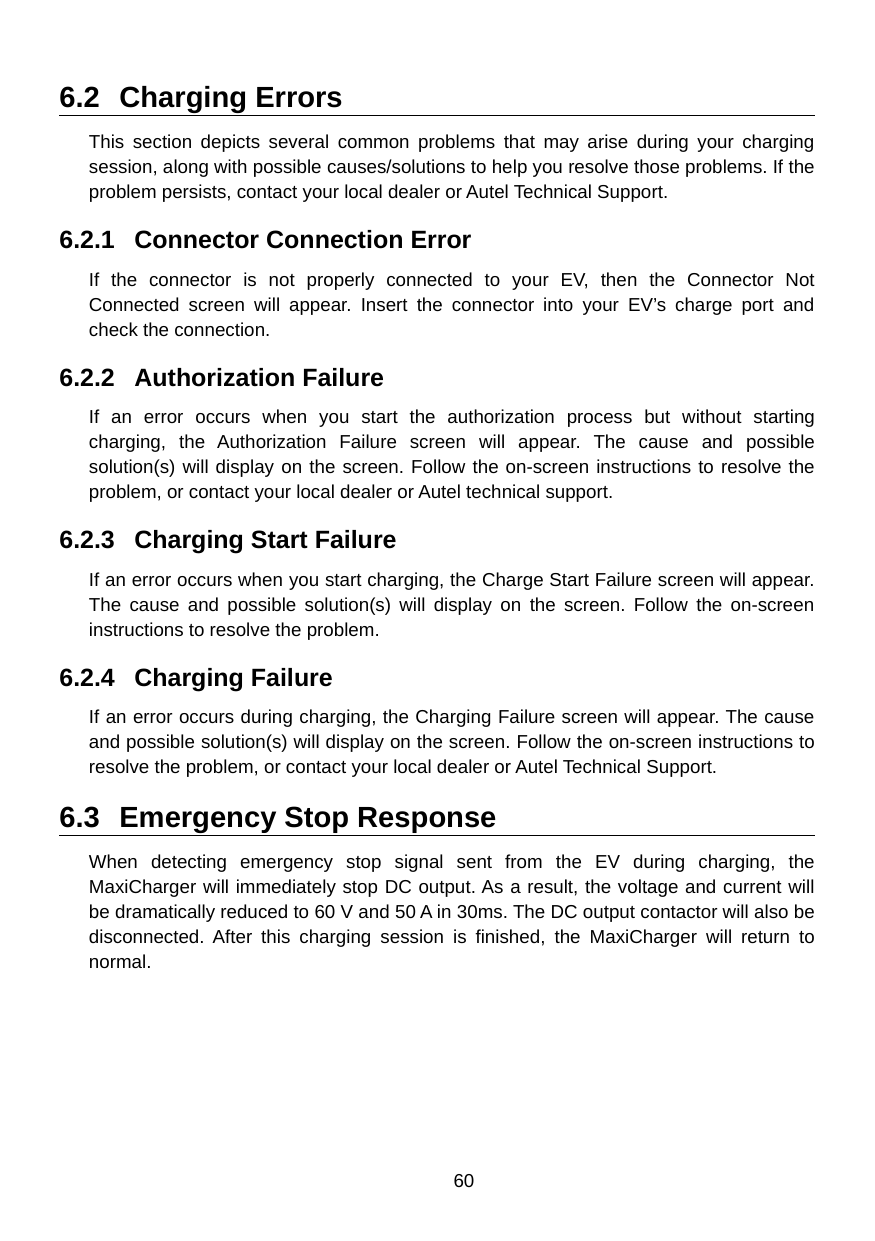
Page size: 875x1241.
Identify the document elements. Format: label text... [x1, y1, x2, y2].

subtitle Charging Failure [59, 666, 815, 691]
text If an error occurs when you start charging, the Charge Start Failure screen will appear. The cause and possible solution(s) will display on the screen. Follow the on-screen instructions to resolve the problem. [89, 566, 815, 641]
text If an error occurs when you start the authorization process but without starting charging, the Authorization Failure screen will appear. The cause and possible solution(s) will display on the screen. Follow the on-screen instructions to resolve the problem, or contact your local dealer or Autel technical support. [89, 404, 815, 504]
subtitle Charging Errors [59, 84, 815, 115]
text If the connector is not properly connected to your EV, then the Connector Not Connected screen will appear. Insert the connector into your EV’s charge port and check the connection. [89, 266, 815, 341]
subtitle Authorization Failure [59, 366, 815, 391]
text This section depicts several common problems that may arise during your charging session, along with possible causes/solutions to help you resolve those problems. If the problem persists, contact your local dealer or Autel Technical Support. [89, 129, 815, 204]
subtitle Emergency Stop Response [59, 804, 815, 835]
subtitle Connector Connection Error [59, 229, 815, 254]
text If an error occurs during charging, the Charging Failure screen will appear. The cause and possible solution(s) will display on the screen. Follow the on-screen instructions to resolve the problem, or contact your local dealer or Autel Technical Support. [89, 704, 815, 779]
subtitle Charging Start Failure [59, 529, 815, 554]
text When detecting emergency stop signal sent from the EV during charging, the MaxiCharger will immediately stop DC output. As a result, the voltage and current will be dramatically reduced to 60 V and 50 A in 30ms. The DC output contactor will also be disconnected. After this charging session is finished, the MaxiCharger will return to normal. [89, 849, 815, 974]
